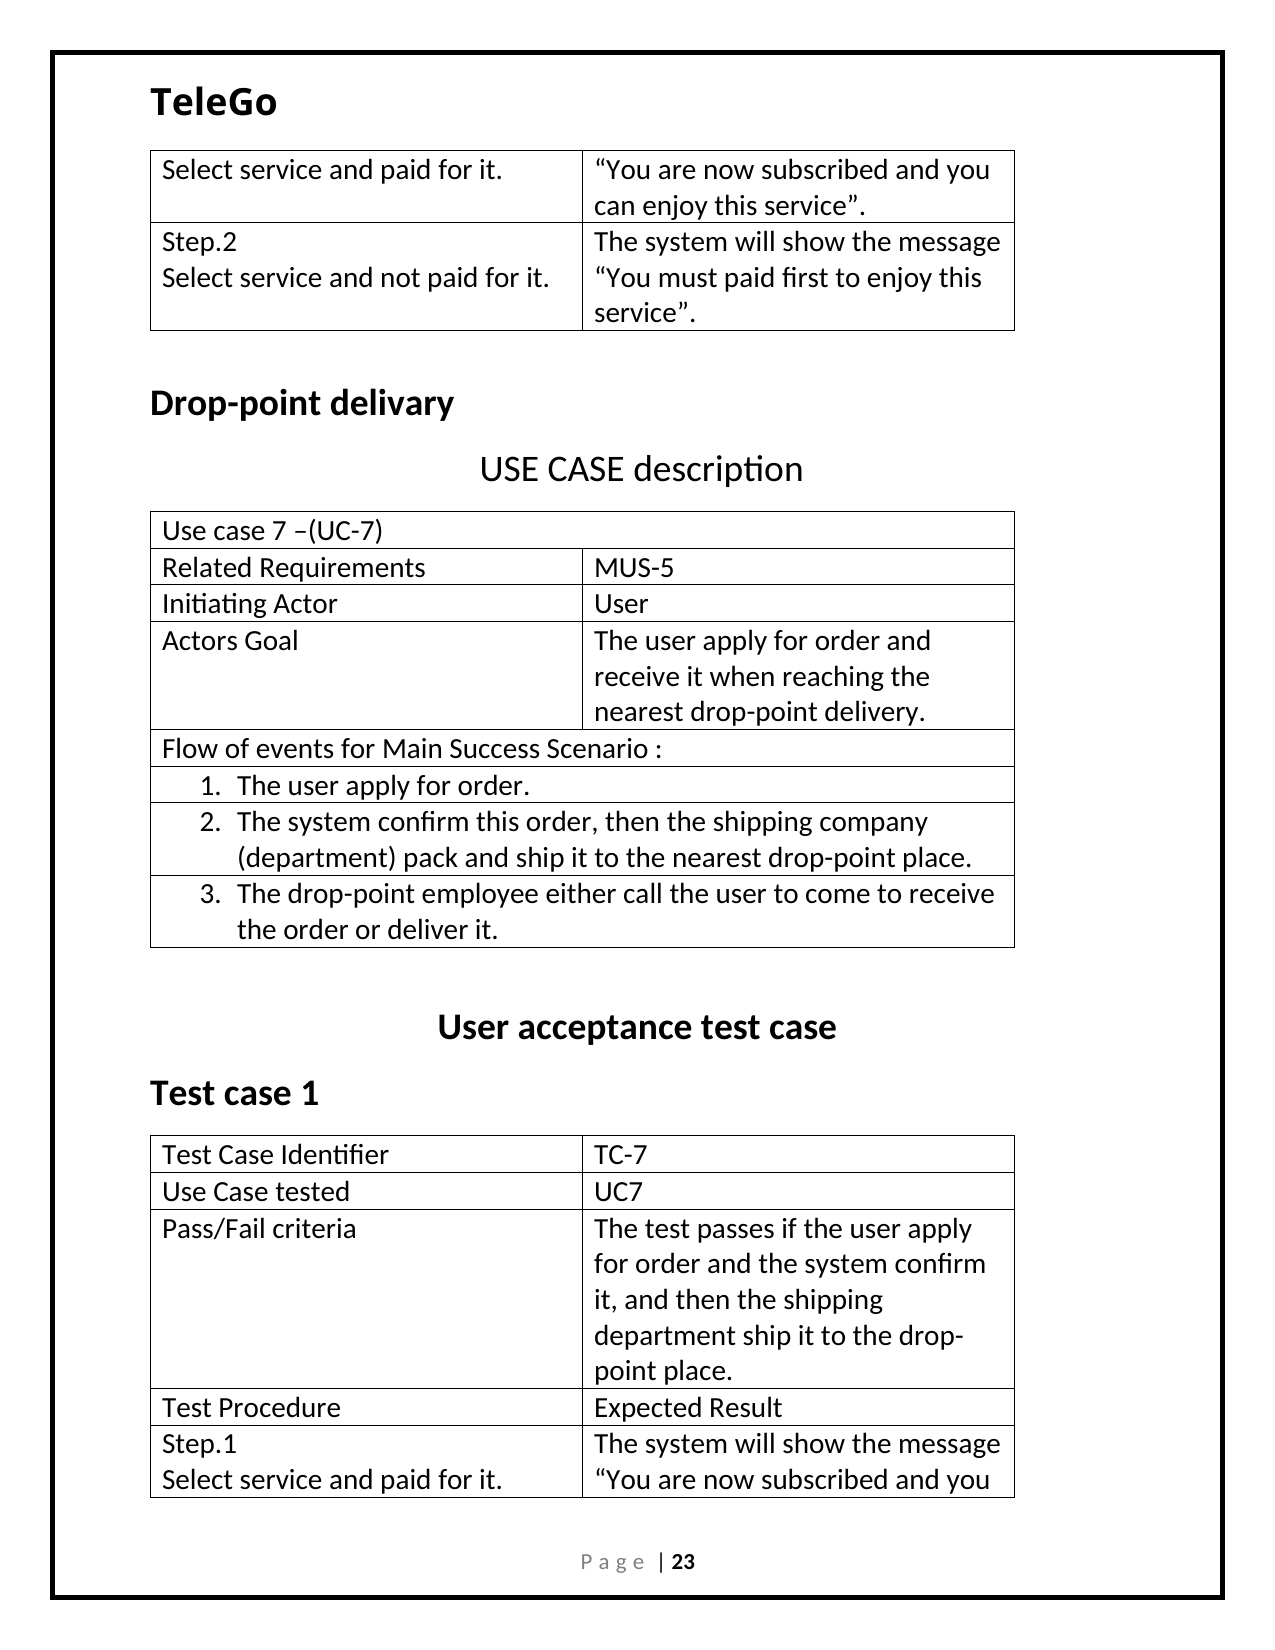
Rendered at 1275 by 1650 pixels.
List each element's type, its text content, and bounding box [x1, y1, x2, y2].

text Test case 1 [150, 1069, 1125, 1115]
table_cell The drop-point employee either call the user to come to receive the order or deliver it. [151, 876, 1014, 947]
table_cell Use Case tested [151, 1173, 582, 1209]
table_cell Step.2 Select service and not paid for it. [151, 223, 582, 330]
table_cell The system confirm this order, then the shipping company (department) pack and ship it to the nearest drop-point place. [151, 803, 1014, 874]
table_cell Initiating Actor [151, 585, 582, 621]
table_header TC-7 [583, 1136, 1014, 1172]
table_cell UC7 [583, 1173, 1014, 1209]
table_cell The user apply for order. [151, 767, 1014, 802]
table_header Use case 7 –(UC-7) [151, 512, 1014, 548]
text USE CASE description [150, 445, 1125, 491]
table_cell User [583, 585, 1014, 621]
text User acceptance test case [150, 1003, 1125, 1049]
table_header Test Case Identifier [151, 1136, 582, 1172]
table_cell Test Procedure [151, 1389, 582, 1424]
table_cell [583, 1426, 1014, 1497]
table_cell Related Requirements [151, 549, 582, 584]
text Drop-point delivary [150, 379, 1125, 424]
table_cell Pass/Fail criteria [151, 1210, 582, 1388]
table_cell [151, 1426, 582, 1497]
table_cell The test passes if the user apply for order and the system confirm it, and then the shipping department ship it to the drop-point place. [583, 1210, 1014, 1388]
table_cell Actors Goal [151, 622, 582, 729]
table_cell MUS-5 [583, 549, 1014, 584]
table_cell Expected Result [583, 1389, 1014, 1424]
table_cell Flow of events for Main Success Scenario : [151, 730, 1014, 766]
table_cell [151, 151, 582, 222]
table_cell The user apply for order and receive it when reaching the nearest drop-point delivery. [583, 622, 1014, 729]
table_cell The system will show the message “You must paid first to enjoy this service”. [583, 223, 1014, 330]
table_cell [583, 151, 1014, 222]
